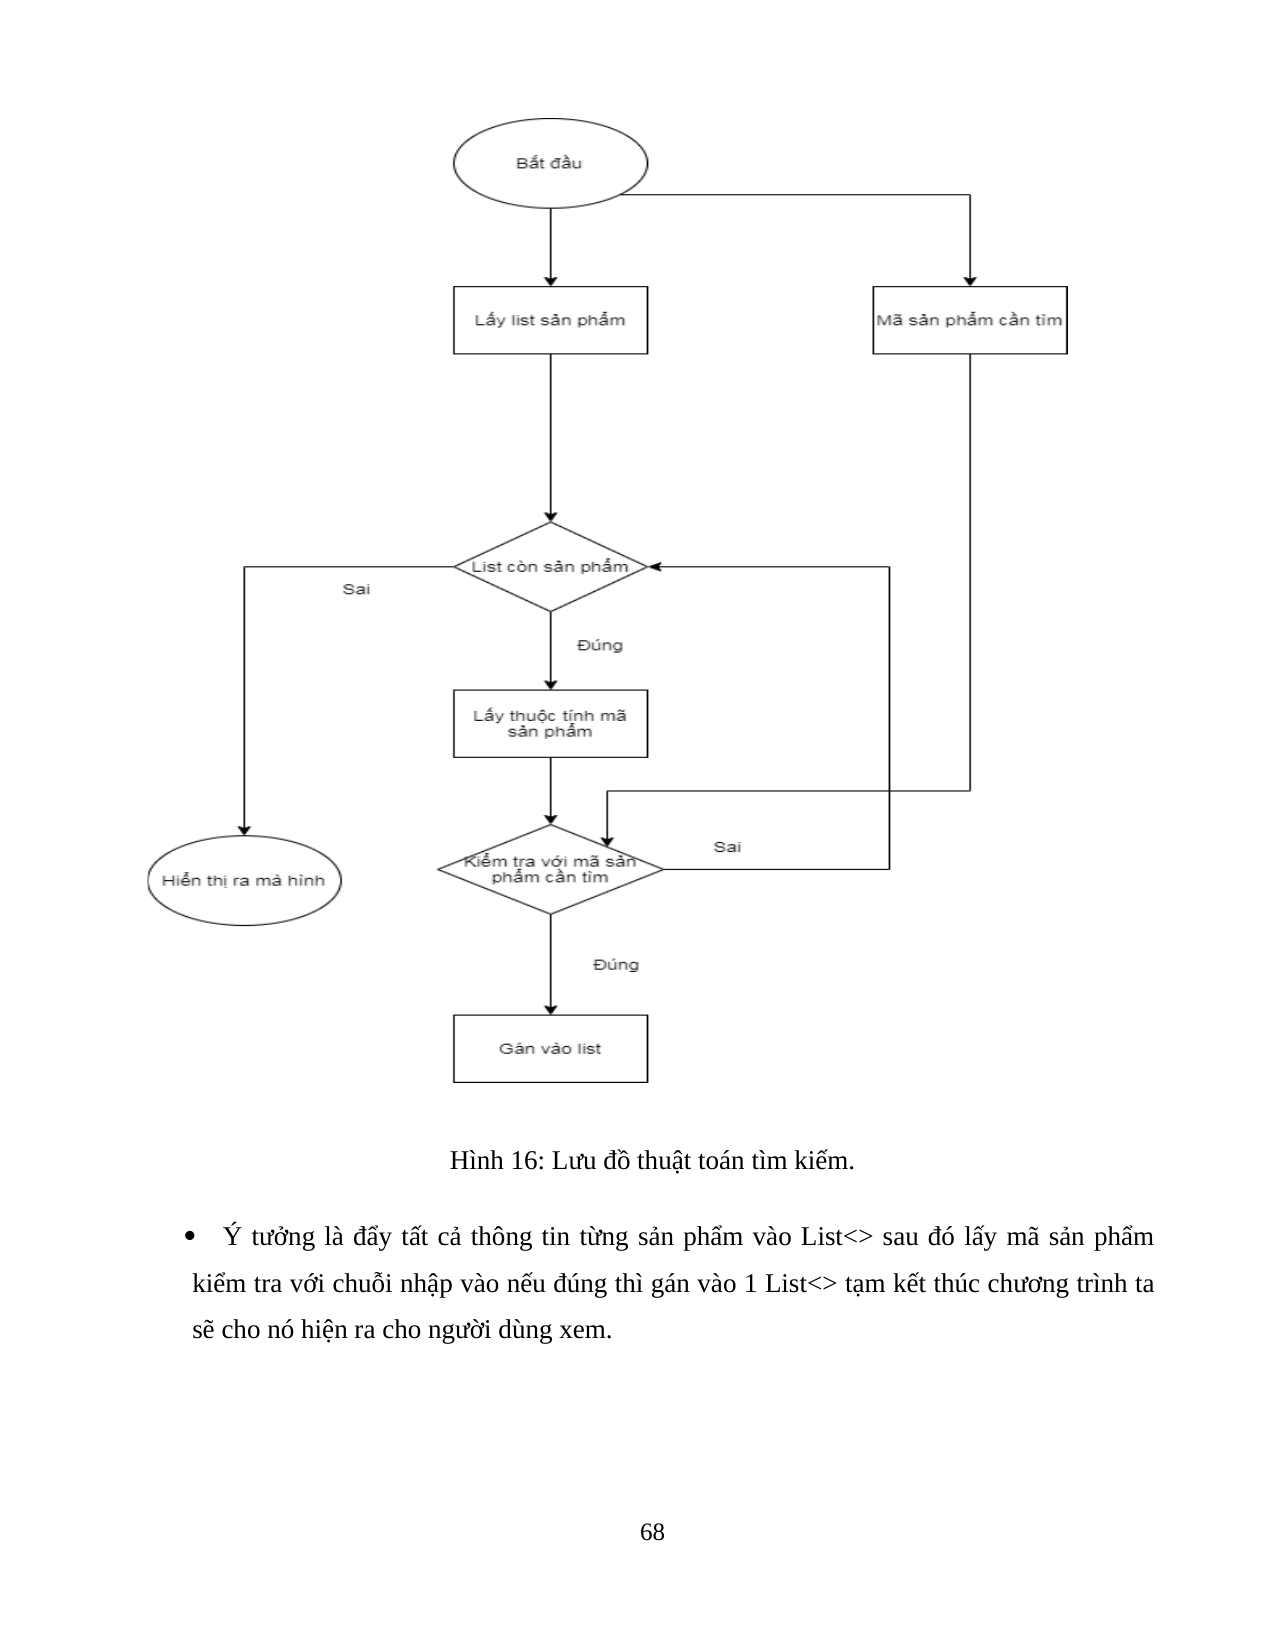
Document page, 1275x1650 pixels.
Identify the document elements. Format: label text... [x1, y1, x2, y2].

text Hình 16: Lưu đồ thuật toán tìm kiếm. [148, 1144, 1157, 1175]
picture [147, 118, 1068, 1083]
list Ý tưởng là đẩy tất cả thông tin từng sản phẩm vào List<> sau đó lấy mã sản phẩm kiểm tra với chuỗi nhập vào nếu đúng thì gán vào 1 List<> tạm kết thúc chương trình ta sẽ cho nó hiện ra cho người dùng xem. [185, 1220, 1157, 1344]
